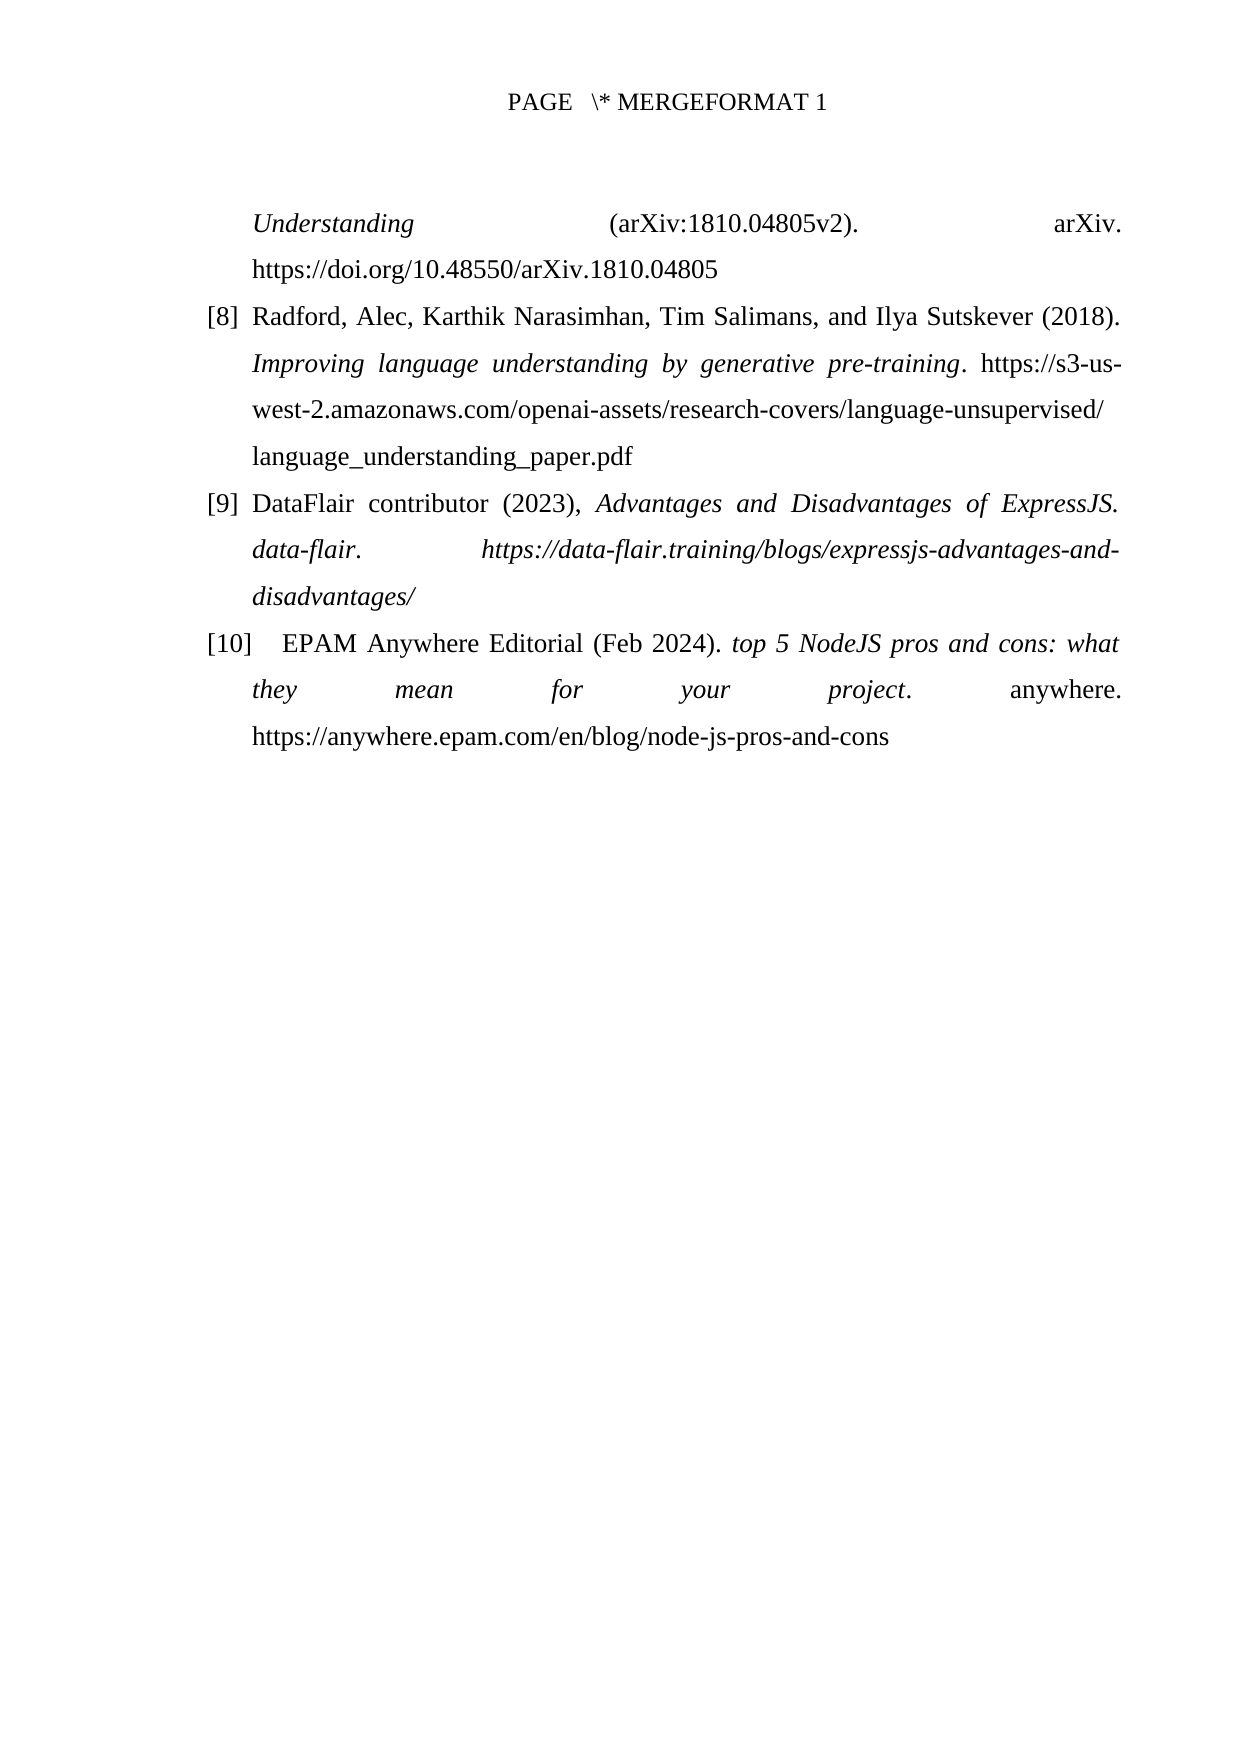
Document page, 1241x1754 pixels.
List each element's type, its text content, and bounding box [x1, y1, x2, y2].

list DataFlair contributor (2023), Advantages and Disadvantages of ExpressJS. data-flair. https://data-flair.training/blogs/expressjs-advantages-and-disadvantages/ [207, 487, 1122, 611]
list Radford, Alec, Karthik Narasimhan, Tim Salimans, and Ilya Sutskever (2018). Improving language understanding by generative pre-training. https://s3-us-west-2.amazonaws.com/openai-assets/research-covers/language-unsupervised/language_understanding_paper.pdf [207, 300, 1122, 471]
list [207, 207, 1122, 284]
list EPAM Anywhere Editorial (Feb 2024). top 5 NodeJS pros and cons: what they mean for your project. anywhere. https://anywhere.epam.com/en/blog/node-js-pros-and-cons [207, 627, 1122, 751]
